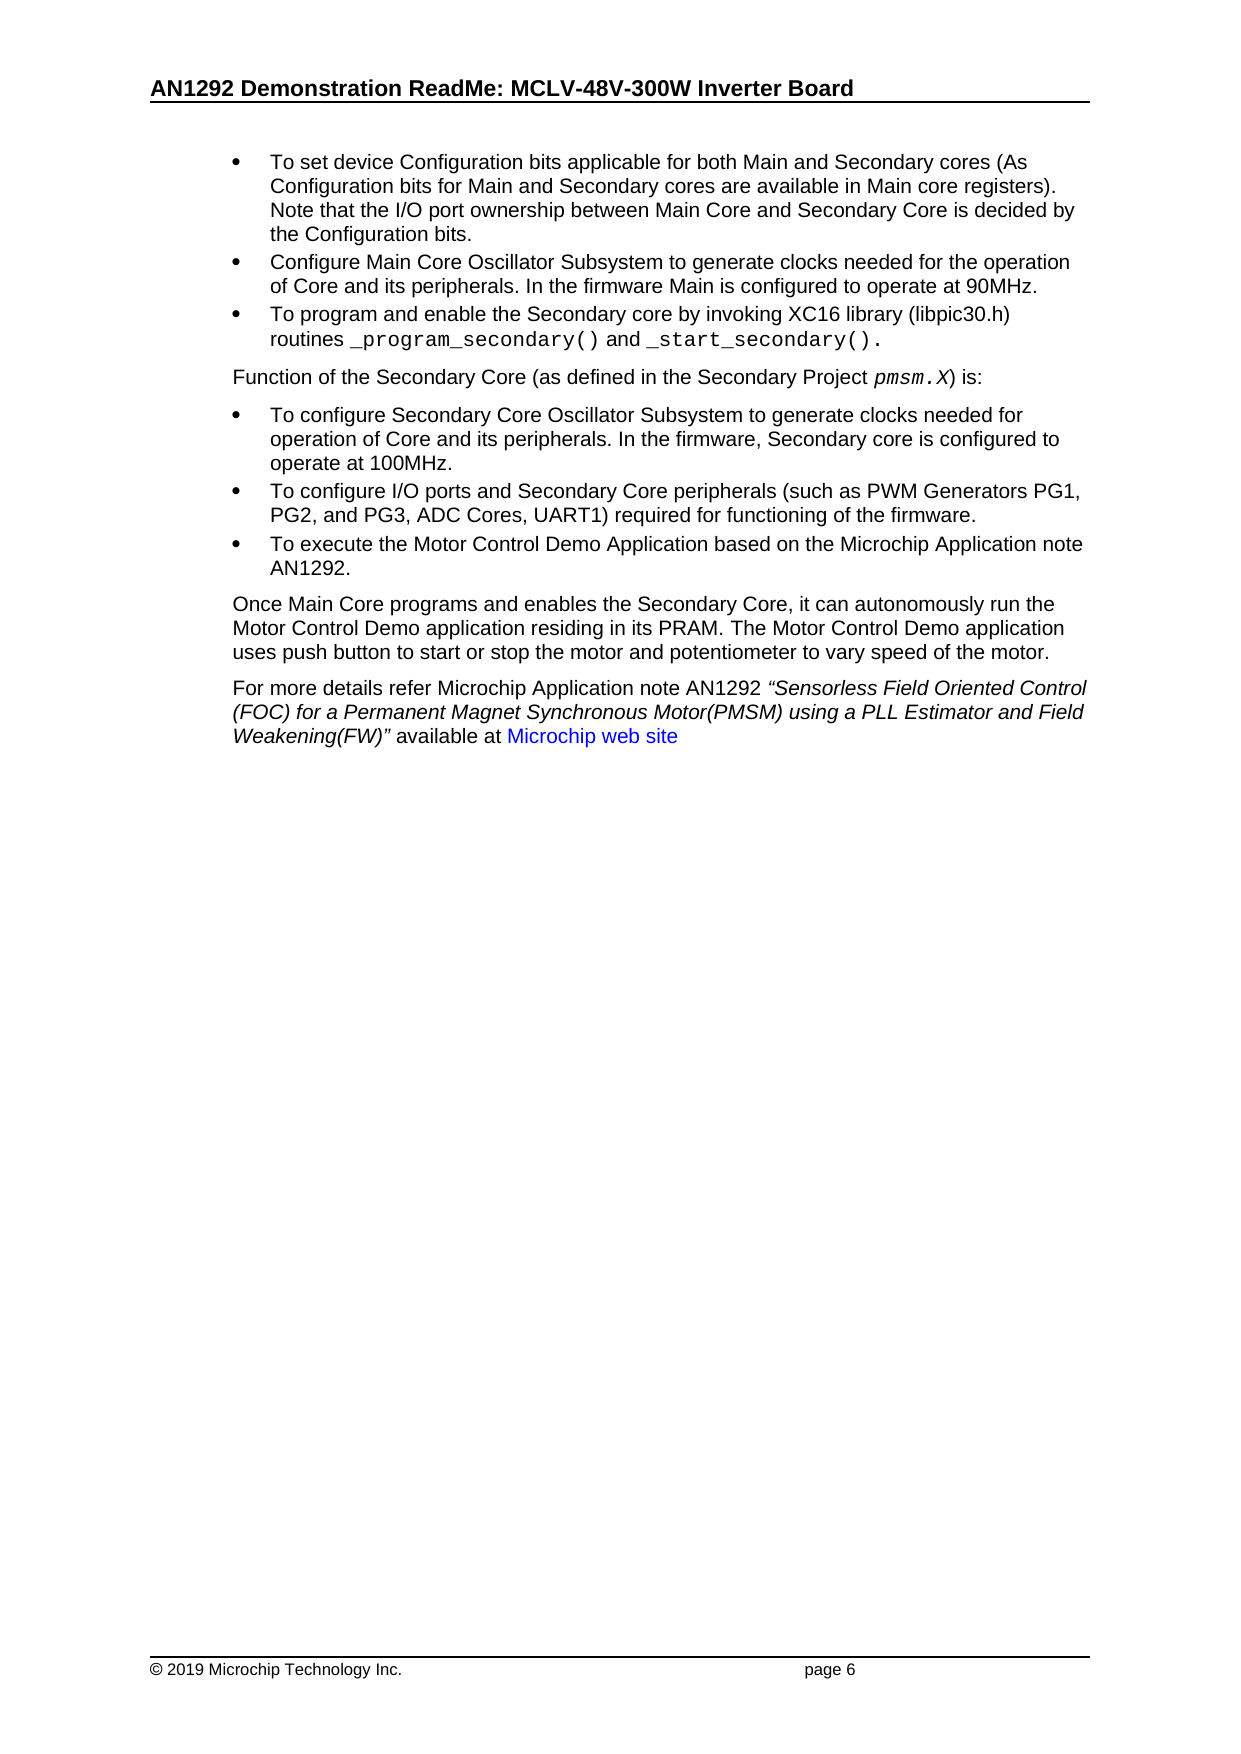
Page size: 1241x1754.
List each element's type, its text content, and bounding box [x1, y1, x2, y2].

text For more details refer Microchip Application note AN1292 “Sensorless Field Oriented Control (FOC) for a Permanent Magnet Synchronous Motor(PMSM) using a PLL Estimator and Field Weakening(FW)” available at Microchip web site [232, 676, 1090, 748]
list To configure I/O ports and Secondary Core peripherals (such as PWM Generators PG1, PG2, and PG3, ADC Cores, UART1) required for functioning of the firmware. [232, 479, 1090, 527]
list To program and enable the Secondary core by invoking XC16 library (libpic30.h) routines _program_secondary() and _start_secondary(). [232, 302, 1090, 352]
text Once Main Core programs and enables the Secondary Core, it can autonomously run the Motor Control Demo application residing in its PRAM. The Motor Control Demo application uses push button to start or stop the motor and potentiometer to vary speed of the motor. [232, 592, 1090, 664]
list To configure Secondary Core Oscillator Subsystem to generate clocks needed for operation of Core and its peripherals. In the firmware, Secondary core is configured to operate at 100MHz. [232, 403, 1090, 475]
list To execute the Motor Control Demo Application based on the Microchip Application note AN1292. [232, 531, 1090, 579]
text Function of the Secondary Core (as defined in the Secondary Project pmsm.X) is: [232, 365, 1090, 391]
list To set device Configuration bits applicable for both Main and Secondary cores (As Configuration bits for Main and Secondary cores are available in Main core registers). Note that the I/O port ownership between Main Core and Secondary Core is decided by the Configuration bits. [232, 150, 1090, 246]
list Configure Main Core Oscillator Subsystem to generate clocks needed for the operation of Core and its peripherals. In the firmware Main is configured to operate at 90MHz. [232, 250, 1090, 298]
